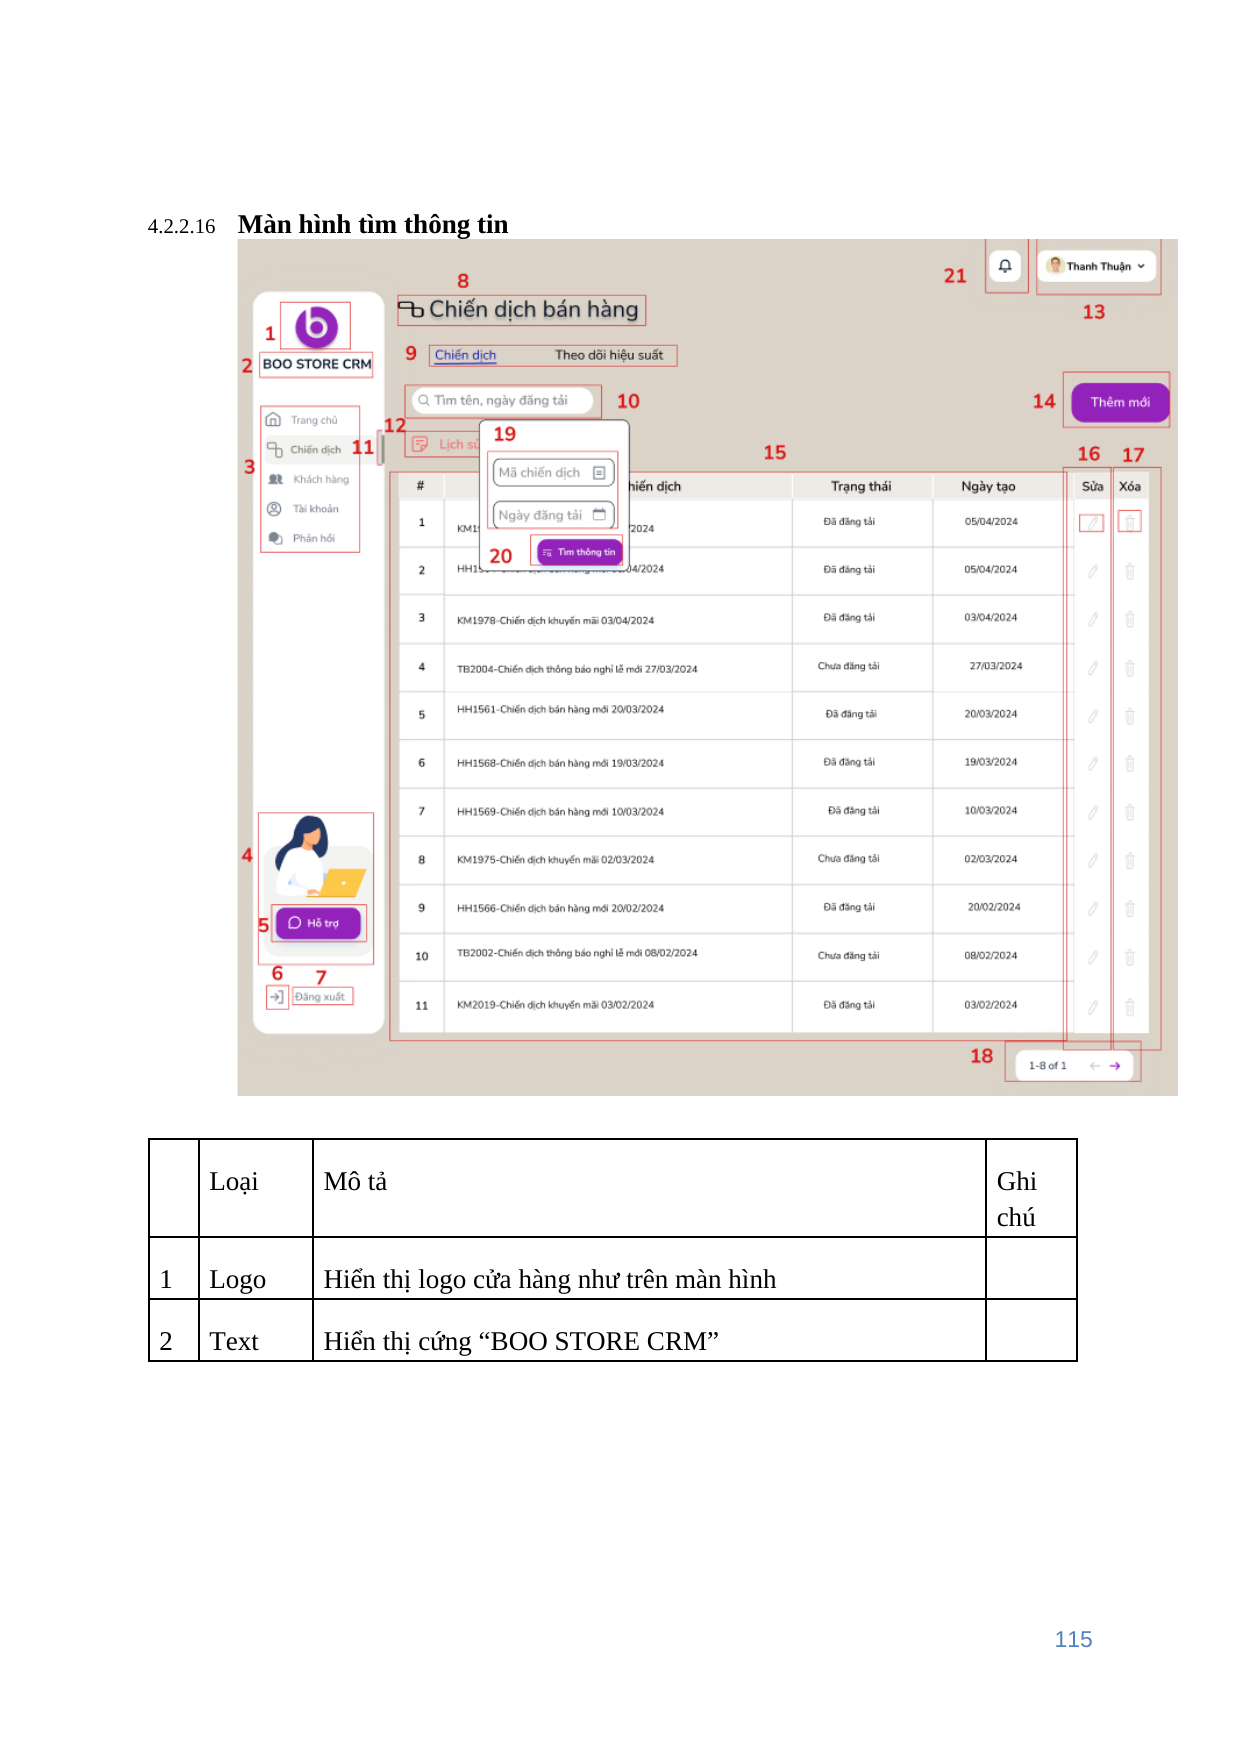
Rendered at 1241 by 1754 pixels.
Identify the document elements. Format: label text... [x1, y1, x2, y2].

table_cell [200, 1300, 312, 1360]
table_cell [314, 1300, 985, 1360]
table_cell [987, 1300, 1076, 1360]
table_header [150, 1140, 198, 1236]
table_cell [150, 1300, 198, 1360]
picture [237, 239, 1178, 1096]
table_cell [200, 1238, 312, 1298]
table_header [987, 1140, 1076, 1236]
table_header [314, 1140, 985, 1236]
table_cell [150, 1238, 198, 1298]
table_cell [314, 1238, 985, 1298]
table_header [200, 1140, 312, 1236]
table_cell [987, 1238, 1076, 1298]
